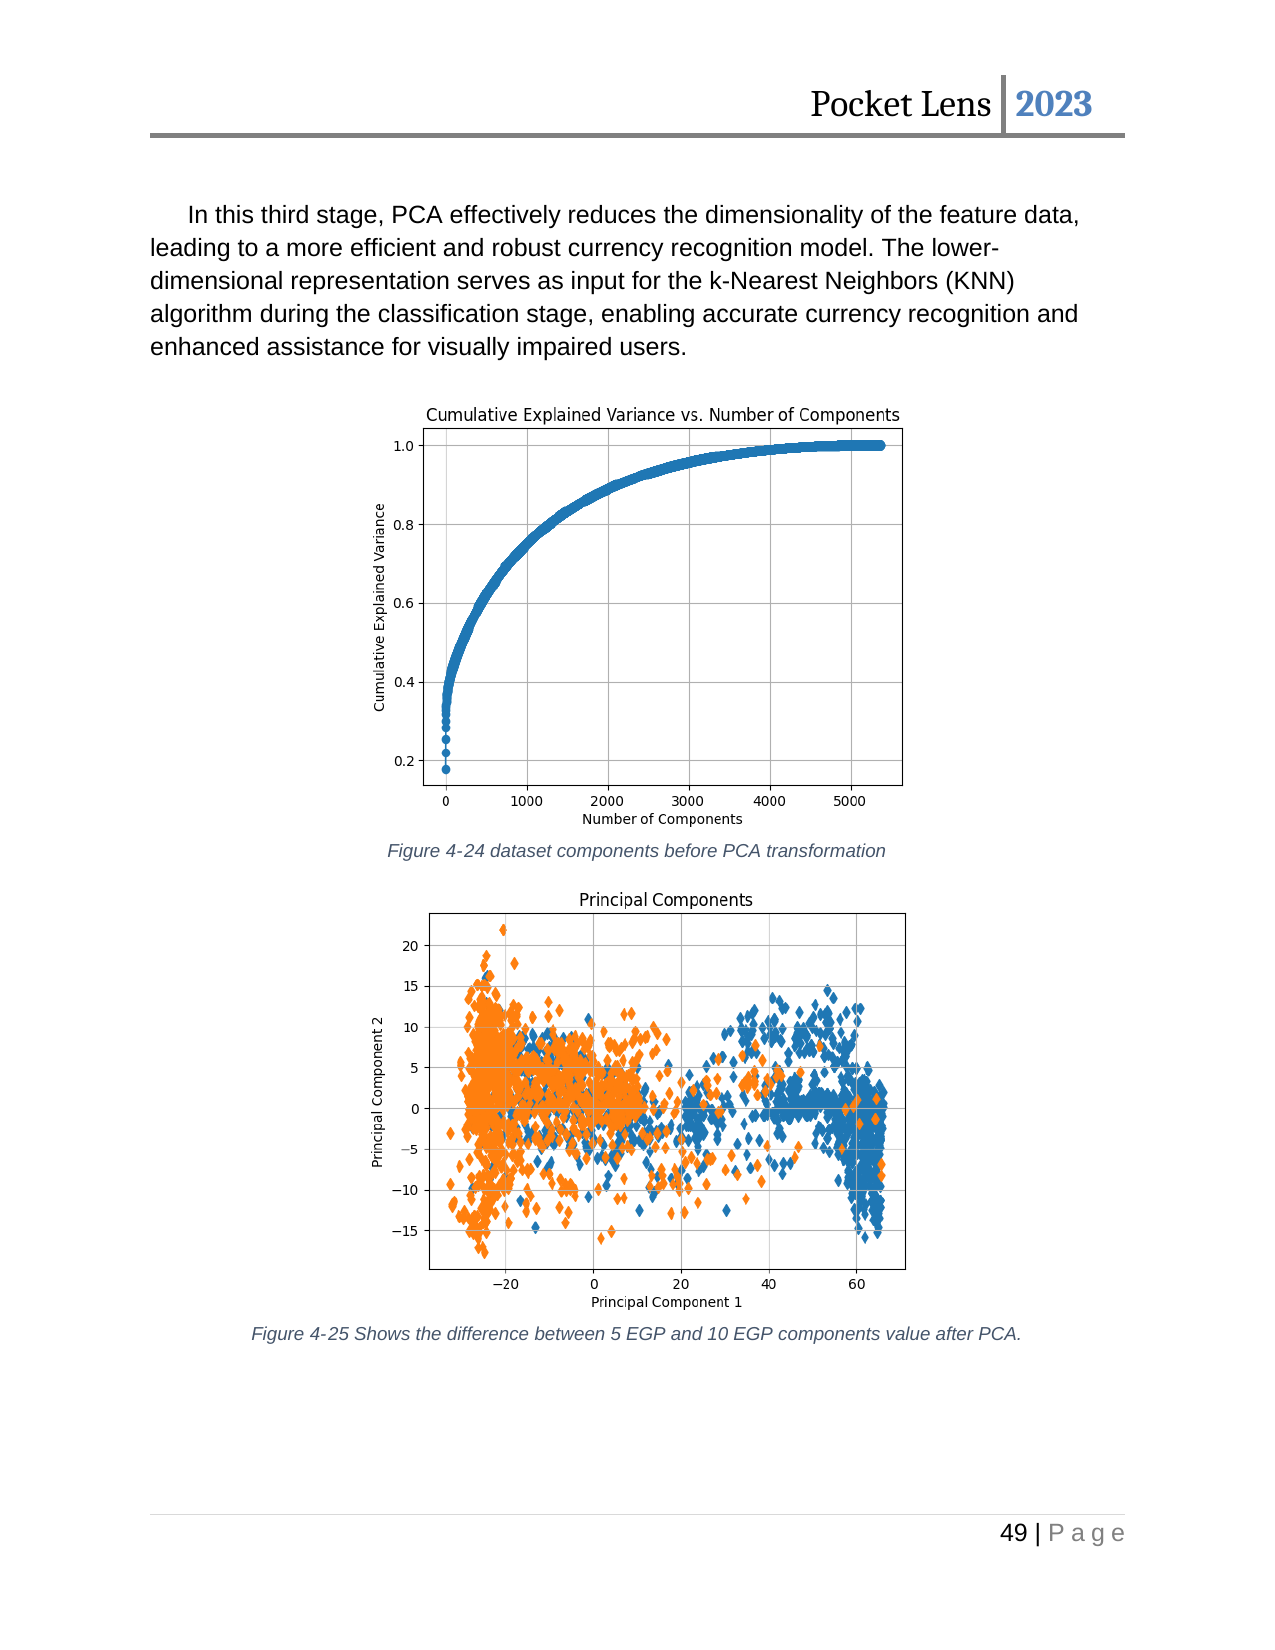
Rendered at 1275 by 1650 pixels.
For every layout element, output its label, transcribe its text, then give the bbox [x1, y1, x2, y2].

picture [364, 397, 911, 836]
text In this third stage, PCA effectively reduces the dimensionality of the feature data, leading to a more efficient and robust currency recognition model. The lower-dimensional representation serves as input for the k-Nearest Neighbors (KNN) algorithm during the classification stage, enabling accurate currency recognition and enhanced assistance for visually impaired users. [150, 199, 1125, 360]
picture [362, 882, 913, 1319]
